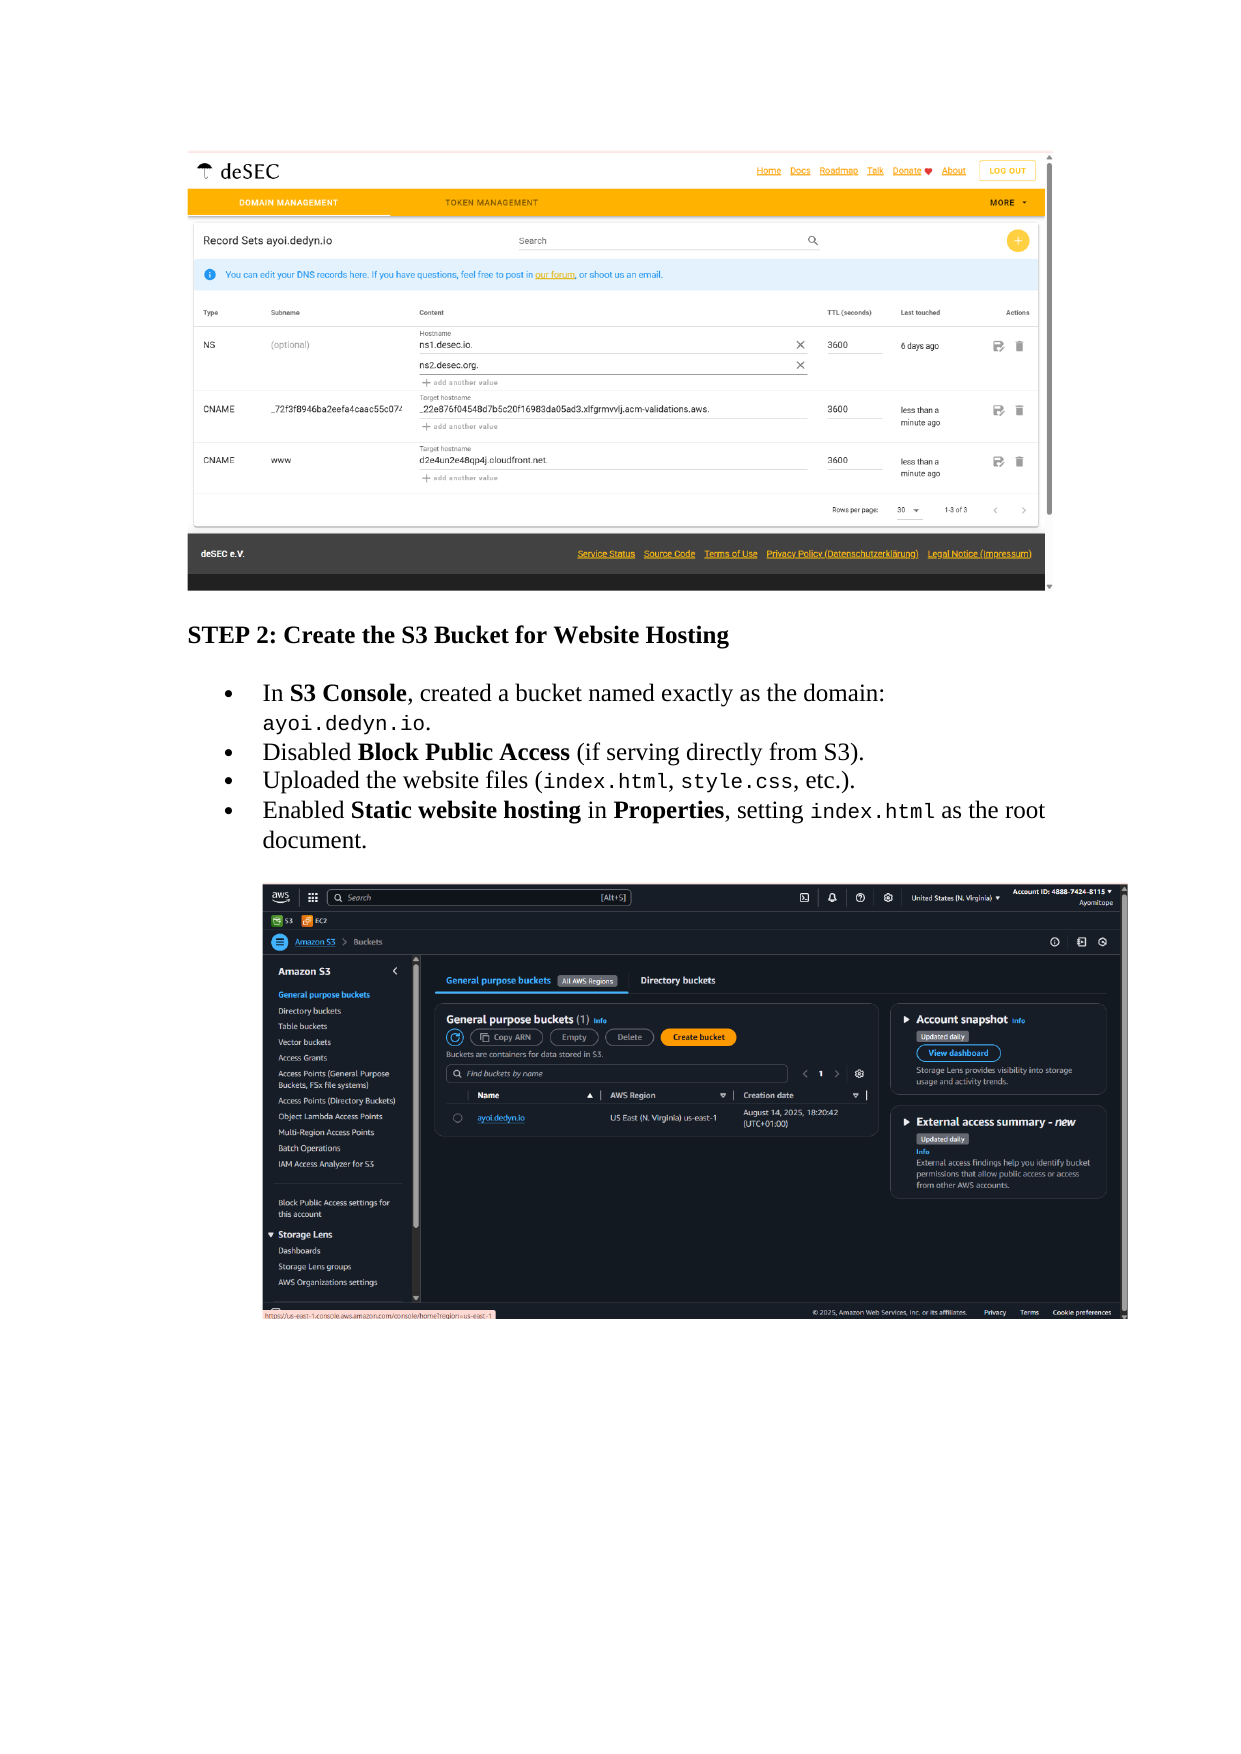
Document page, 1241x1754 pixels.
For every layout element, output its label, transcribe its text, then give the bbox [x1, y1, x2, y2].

picture [187, 150, 1053, 591]
list Disabled Block Public Access (if serving directly from S3). [225, 737, 1053, 766]
list In S3 Console, created a bucket named exactly as the domain: ayoi.dedyn.io. [225, 678, 1053, 737]
list Uploaded the website files (index.html, style.css, etc.). [225, 766, 1053, 795]
list Enabled Static website hosting in Properties, setting index.html as the root document. [225, 795, 1053, 853]
picture [262, 882, 1128, 1319]
text STEP 2: Create the S3 Bucket for Website Hosting [187, 620, 1053, 648]
